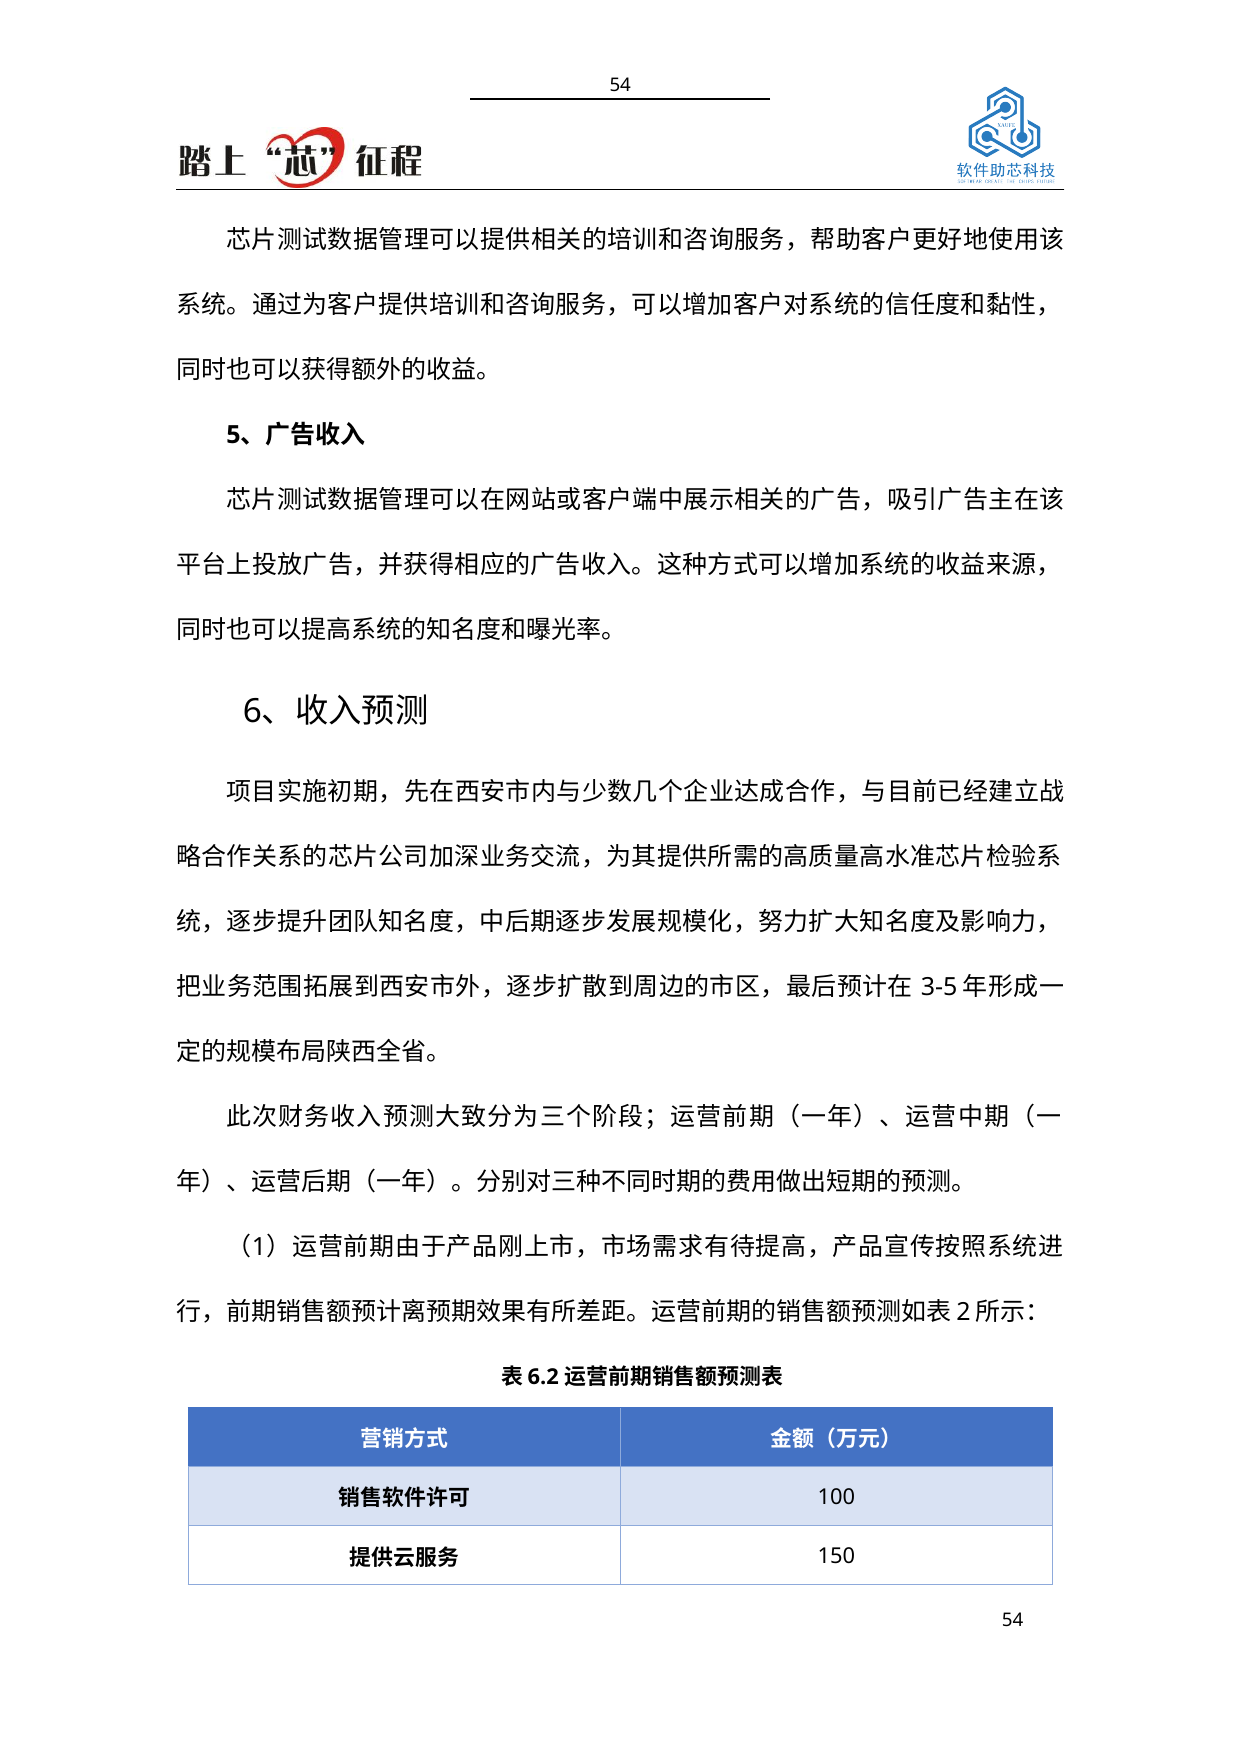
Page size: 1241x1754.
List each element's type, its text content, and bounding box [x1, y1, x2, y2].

picture [178, 127, 422, 188]
text （1）运营前期由于产品刚上市，市场需求有待提高，产品宣传按照系统进行，前期销售额预计离预期效果有所差距。运营前期的销售额预测如表2所示： [176, 1212, 1064, 1342]
text 5、广告收入 [176, 400, 1064, 465]
text 表6.2 运营前期销售额预测表 [176, 1358, 1064, 1391]
text 芯片测试数据管理可以在网站或客户端中展示相关的广告，吸引广告主在该平台上投放广告，并获得相应的广告收入。这种方式可以增加系统的收益来源，同时也可以提高系统的知名度和曝光率。 [176, 465, 1064, 660]
table_header 营销方式 [189, 1408, 620, 1466]
text 芯片测试数据管理可以提供相关的培训和咨询服务，帮助客户更好地使用该系统。通过为客户提供培训和咨询服务，可以增加客户对系统的信任度和黏性，同时也可以获得额外的收益。 [176, 205, 1064, 400]
table_cell 150 [621, 1526, 1052, 1584]
table_cell 100 [621, 1467, 1052, 1525]
table_cell 销售软件许可 [189, 1467, 620, 1525]
subtitle 6、收入预测 [176, 676, 1064, 741]
text 此次财务收入预测大致分为三个阶段；运营前期（一年）、运营中期（一年）、运营后期（一年）。分别对三种不同时期的费用做出短期的预测。 [176, 1082, 1064, 1212]
picture [945, 83, 1065, 187]
table_cell 提供云服务 [189, 1526, 620, 1584]
table_header 金额（万元） [621, 1408, 1052, 1466]
text 项目实施初期，先在西安市内与少数几个企业达成合作，与目前已经建立战略合作关系的芯片公司加深业务交流，为其提供所需的高质量高水准芯片检验系统，逐步提升团队知名度，中后期逐步发展规模化，努力扩大知名度及影响力，把业务范围拓展到西安市外，逐步扩散到周边的市区，最后预计在3-5年形成一定的规模布局陕西全省。 [176, 757, 1064, 1082]
